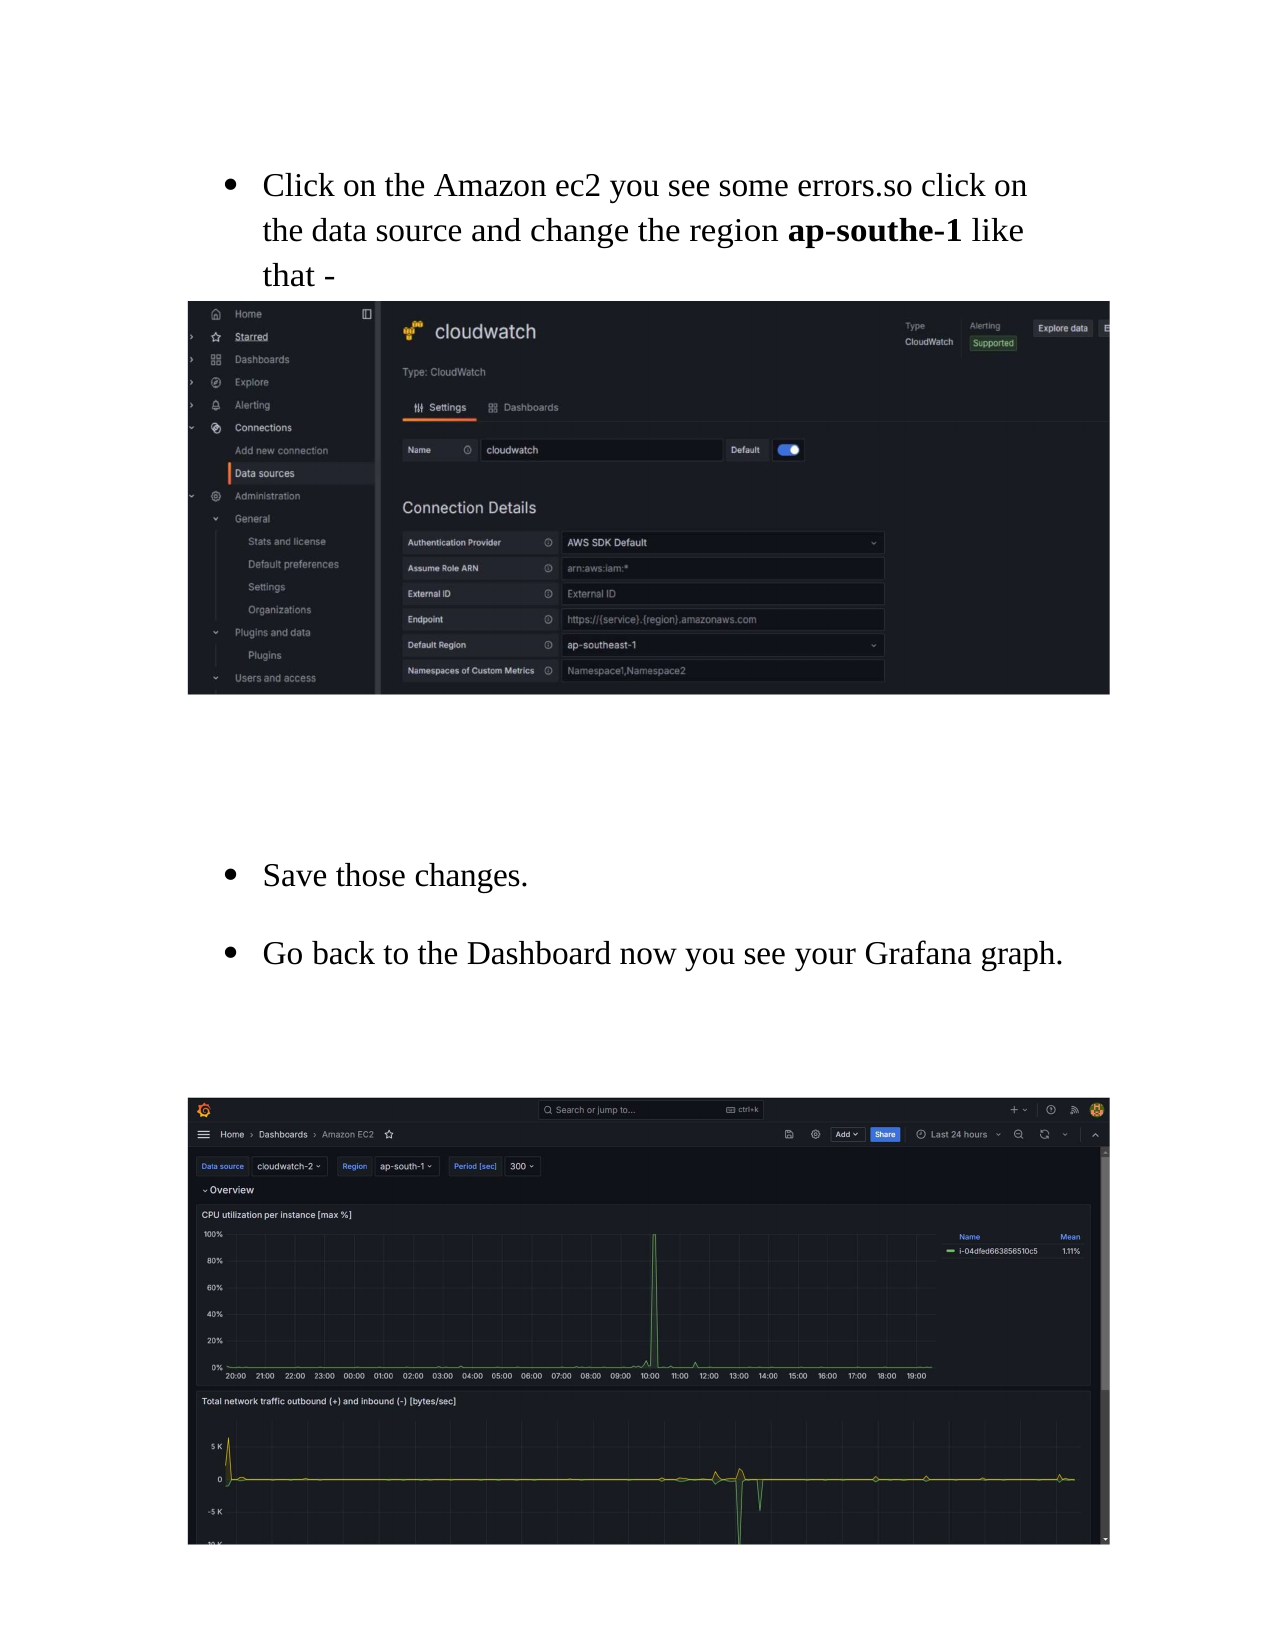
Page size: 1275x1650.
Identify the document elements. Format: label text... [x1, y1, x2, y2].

picture [187, 300, 1110, 695]
list Click on the Amazon ec2 you see some errors.so click on the data source and change the region ap-southe-1 like that - [225, 165, 1060, 294]
list Go back to the Dashboard now you see your Grafana graph. [225, 933, 1087, 972]
picture [187, 1097, 1110, 1545]
list Save those changes. [225, 856, 1087, 894]
